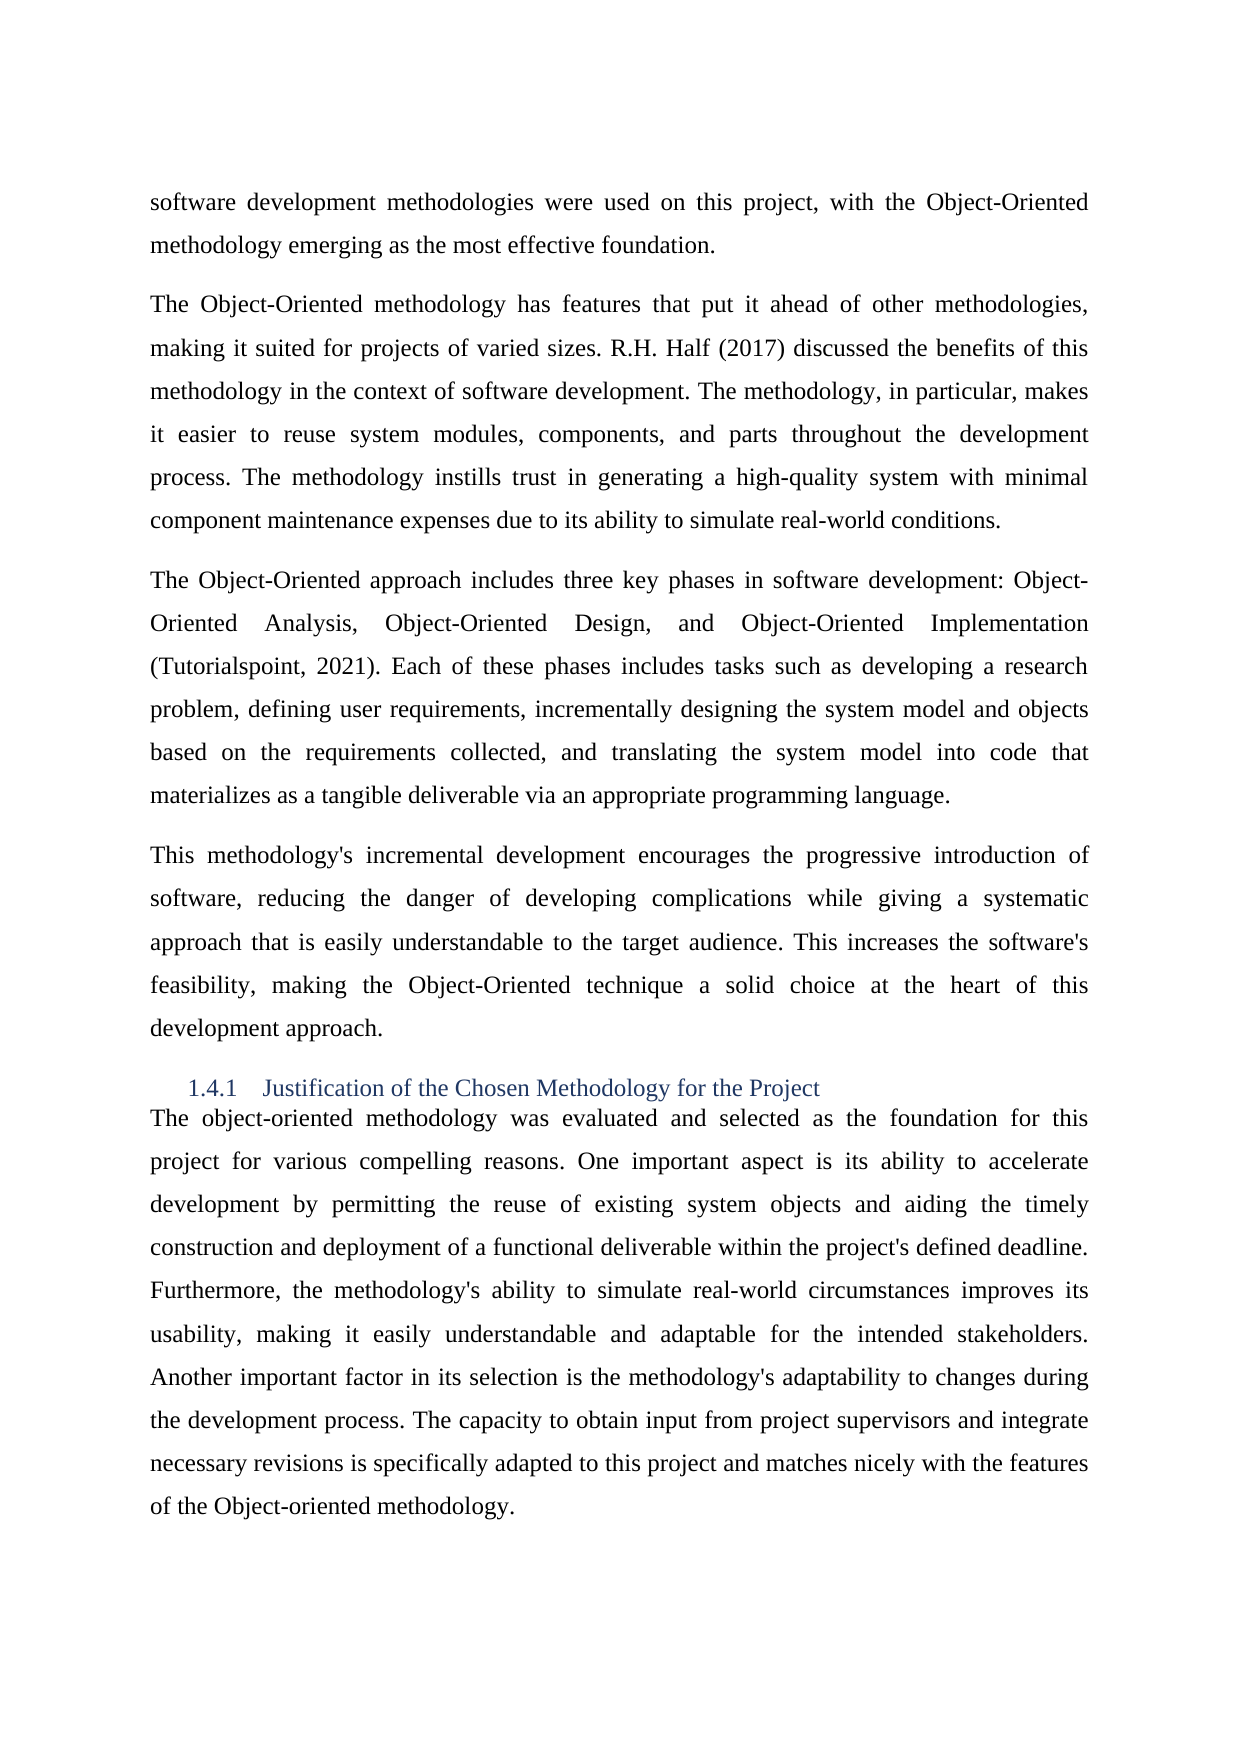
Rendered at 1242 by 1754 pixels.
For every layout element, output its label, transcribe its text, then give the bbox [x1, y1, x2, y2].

text The Object-Oriented approach includes three key phases in software development: Object-Oriented Analysis, Object-Oriented Design, and Object-Oriented Implementation (Tutorialspoint, 2021). Each of these phases includes tasks such as developing a research problem, defining user requirements, incrementally designing the system model and objects based on the requirements collected, and translating the system model into code that materializes as a tangible deliverable via an appropriate programming language. [150, 565, 1090, 809]
text The Object-Oriented methodology has features that put it ahead of other methodologies, making it suited for projects of varied sizes. R.H. Half (2017) discussed the benefits of this methodology in the context of software development. The methodology, in particular, makes it easier to reuse system modules, components, and parts throughout the development process. The methodology instills trust in generating a high-quality system with minimal component maintenance expenses due to its ability to simulate real-world conditions. [150, 289, 1090, 534]
text The object-oriented methodology was evaluated and selected as the foundation for this project for various compelling reasons. One important aspect is its ability to accelerate development by permitting the reuse of existing system objects and aiding the timely construction and deployment of a functional deliverable within the project's defined deadline. Furthermore, the methodology's ability to simulate real-world circumstances improves its usability, making it easily understandable and adaptable for the intended stakeholders. Another important factor in its selection is the methodology's adaptability to changes during the development process. The capacity to obtain input from project supervisors and integrate necessary revisions is specifically adapted to this project and matches nicely with the features of the Object-oriented methodology. [150, 1103, 1090, 1520]
subtitle Justification of the Chosen Methodology for the Project [187, 1073, 1090, 1101]
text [150, 187, 1090, 258]
text This methodology's incremental development encourages the progressive introduction of software, reducing the danger of developing complications while giving a systematic approach that is easily understandable to the target audience. This increases the software's feasibility, making the Object-Oriented technique a solid choice at the heart of this development approach. [150, 840, 1090, 1042]
